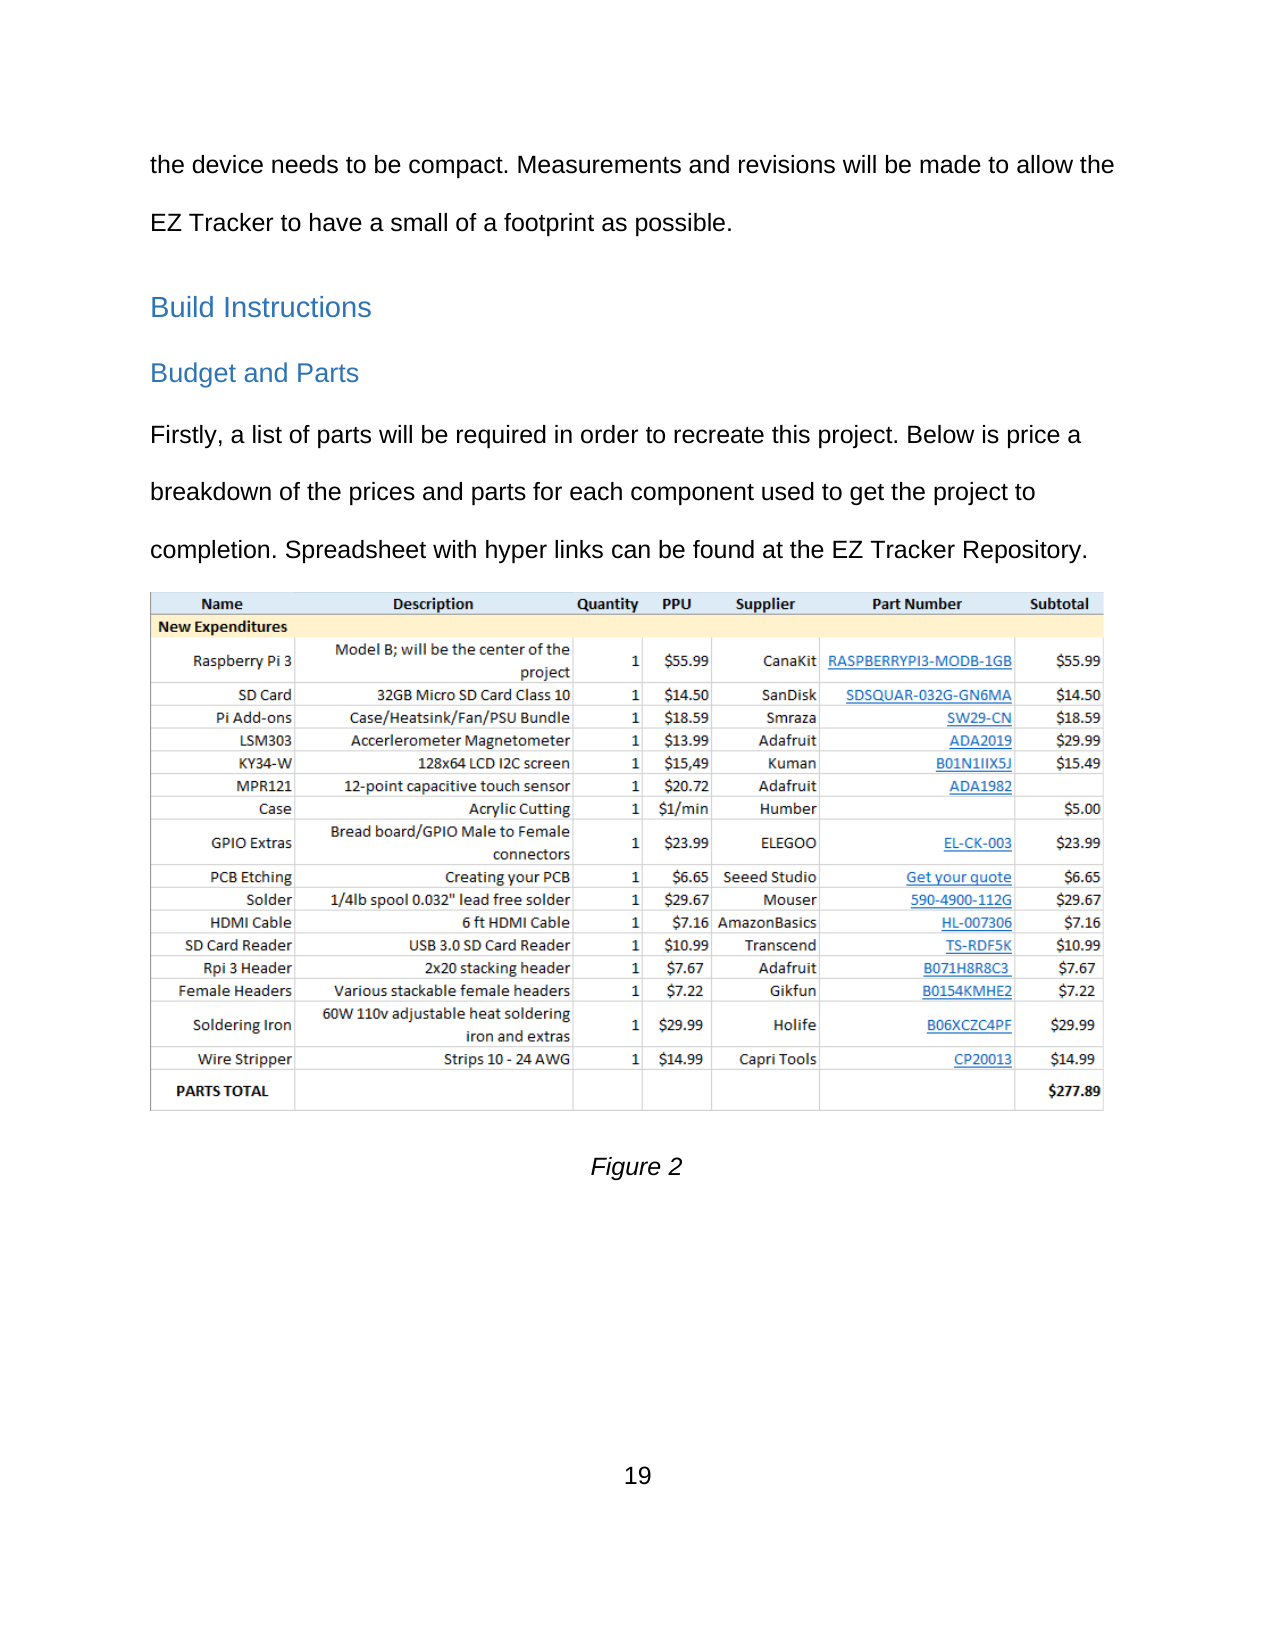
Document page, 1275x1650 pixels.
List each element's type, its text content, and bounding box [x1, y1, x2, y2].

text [150, 150, 1125, 236]
text Figure 2 [150, 1152, 1125, 1181]
text Firstly, a list of parts will be required in order to recreate this project. Below is price a breakdown of the prices and parts for each component used to get the project to completion. Spreadsheet with hyper links can be found at the EZ Tracker Repository. [150, 419, 1125, 563]
subtitle Budget and Parts [150, 357, 1125, 388]
picture [150, 592, 1104, 1111]
subtitle Build Instructions [150, 290, 1125, 323]
